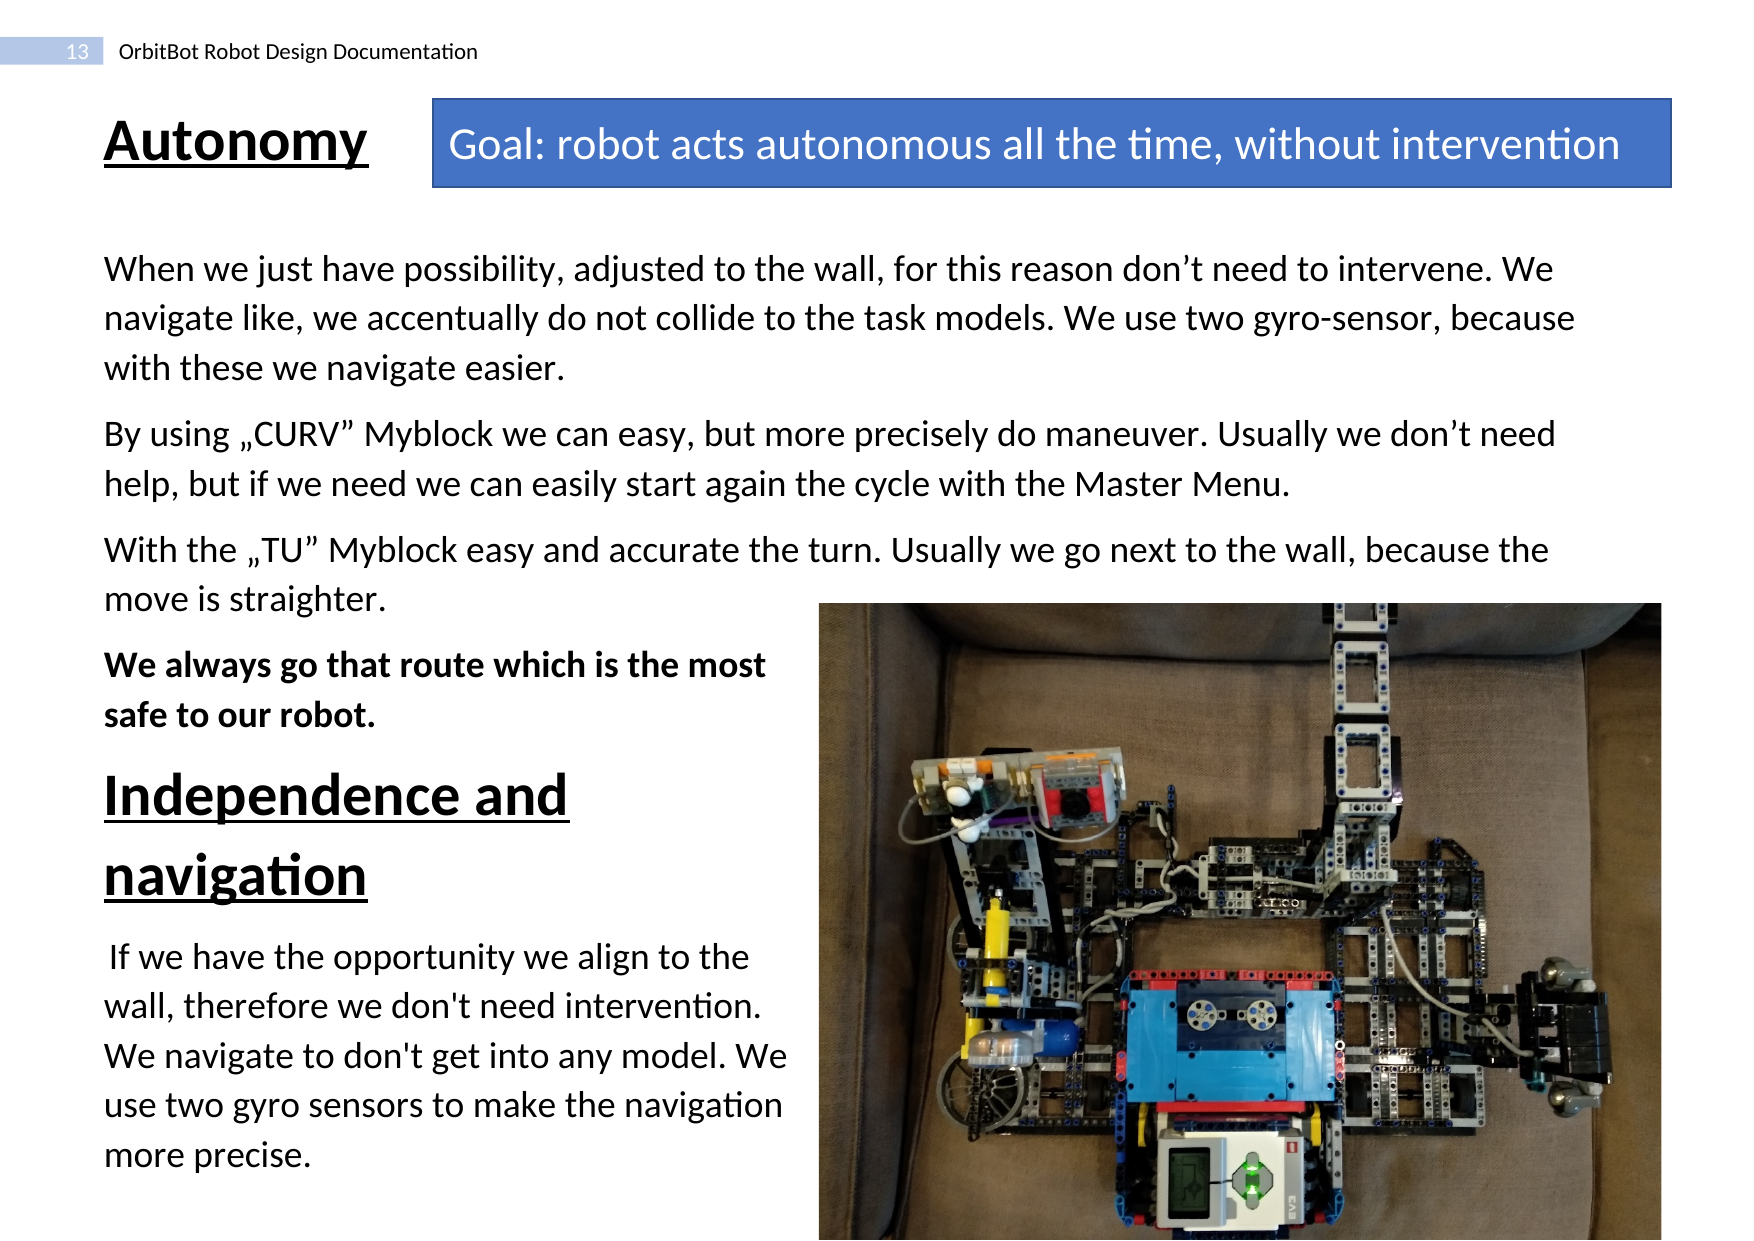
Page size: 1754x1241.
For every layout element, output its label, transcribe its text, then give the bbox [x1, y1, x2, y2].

text If we have the opportunity we align to the wall, therefore we don't need intervention. We navigate to don't get into any model. We use two gyro sensors to make the navigation more precise. [103, 933, 817, 1176]
text By using „CURV” Myblock we can easy, but more precisely do maneuver. Usually we don’t need help, but if we need we can easily start again the cycle with the Master Menu. [103, 410, 1639, 505]
text With the „TU” Myblock easy and accurate the turn. Usually we go next to the wall, because the move is straighter. [103, 526, 1639, 621]
text Autonomy [103, 102, 432, 176]
text Independence and navigation [103, 757, 817, 910]
picture [817, 603, 1661, 1238]
text When we just have possibility, adjusted to the wall, for this reason don’t need to intervene. We navigate like, we accentually do not collide to the task models. We use two gyro-sensor, because with these we navigate easier. [103, 245, 1639, 390]
text We always go that route which is the most safe to our robot. [103, 641, 817, 737]
